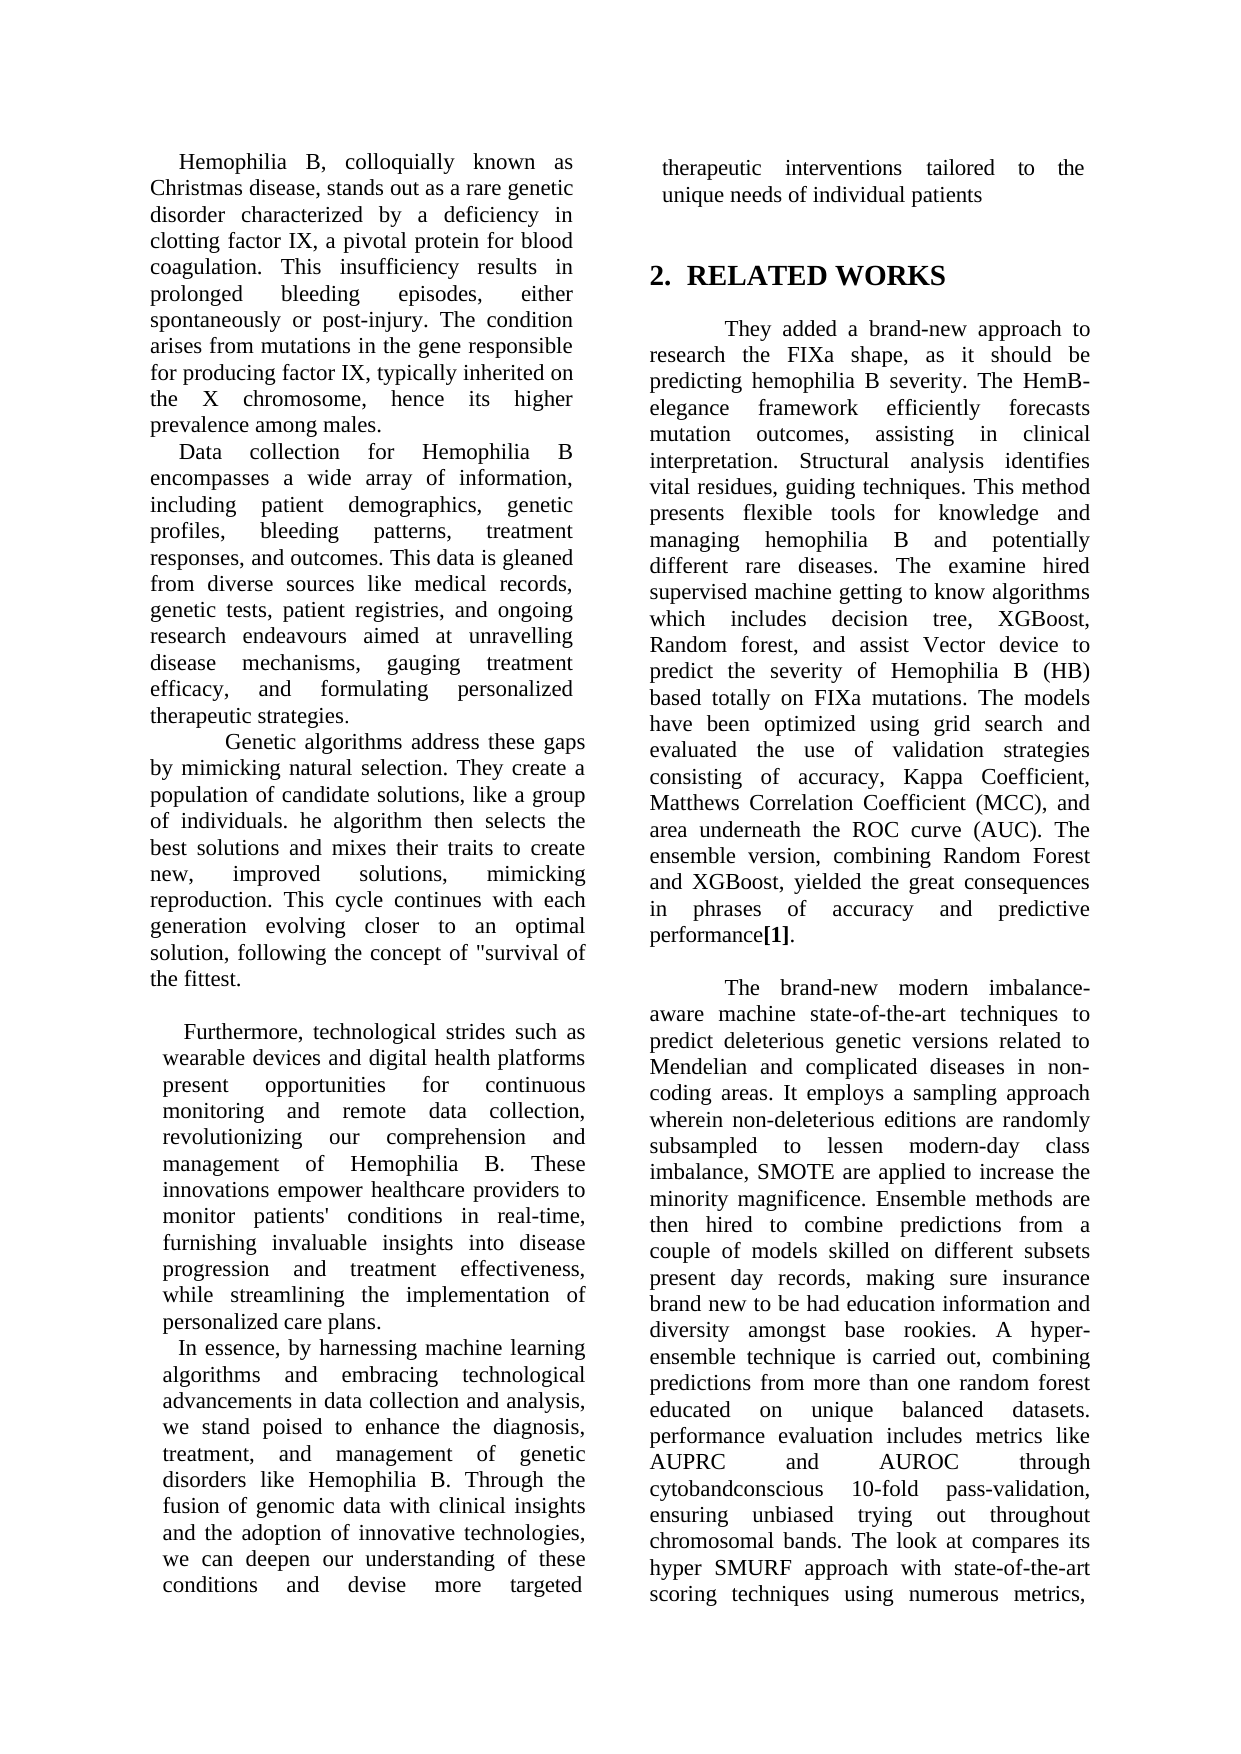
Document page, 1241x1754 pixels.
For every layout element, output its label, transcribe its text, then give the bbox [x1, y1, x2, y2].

text In essence, by harnessing machine learning algorithms and embracing technological advancements in data collection and analysis, we stand poised to enhance the diagnosis, treatment, and management of genetic disorders like Hemophilia B. Through the fusion of genomic data with clinical insights and the adoption of innovative technologies, we can deepen our understanding of these conditions and devise more targeted [162, 1334, 586, 1598]
subtitle RELATED WORKS [649, 258, 1157, 291]
text The brand-new modern imbalance- aware machine state-of-the-art techniques to predict deleterious genetic versions related to Mendelian and complicated diseases in non- coding areas. It employs a sampling approach wherein non-deleterious editions are randomly subsampled to lessen modern-day class imbalance, SMOTE are applied to increase the minority magnificence. Ensemble methods are then hired to combine predictions from a couple of models skilled on different subsets present day records, making sure insurance brand new to be had education information and diversity amongst base rookies. A hyper- ensemble technique is carried out, combining predictions from more than one random forest educated on unique balanced datasets. performance evaluation includes metrics like AUPRC and AUROC through cytobandconscious 10-fold pass-validation, ensuring unbiased trying out throughout chromosomal bands. The look at compares its hyper SMURF approach with state-of-the-art scoring techniques using numerous metrics, [649, 974, 1091, 1606]
text Data collection for Hemophilia B encompasses a wide array of information, including patient demographics, genetic profiles, bleeding patterns, treatment responses, and outcomes. This data is gleaned from diverse sources like medical records, genetic tests, patient registries, and ongoing research endeavours aimed at unravelling disease mechanisms, gauging treatment efficacy, and formulating personalized therapeutic strategies. [150, 438, 573, 728]
text therapeutic interventions tailored to the unique needs of individual patients [662, 154, 1086, 207]
text They added a brand-new approach to research the FIXa shape, as it should be predicting hemophilia B severity. The HemB- elegance framework efficiently forecasts mutation outcomes, assisting in clinical interpretation. Structural analysis identifies vital residues, guiding techniques. This method presents flexible tools for knowledge and managing hemophilia B and potentially different rare diseases. The examine hired supervised machine getting to know algorithms which includes decision tree, XGBoost, Random forest, and assist Vector device to predict the severity of Hemophilia B (HB) based totally on FIXa mutations. The models have been optimized using grid search and evaluated the use of validation strategies consisting of accuracy, Kappa Coefficient, Matthews Correlation Coefficient (MCC), and area underneath the ROC curve (AUC). The ensemble version, combining Random Forest and XGBoost, yielded the great consequences in phrases of accuracy and predictive performance[1]. [649, 315, 1091, 947]
text Hemophilia B, colloquially known as Christmas disease, stands out as a rare genetic disorder characterized by a deficiency in clotting factor IX, a pivotal protein for blood coagulation. This insufficiency results in prolonged bleeding episodes, either spontaneously or post-injury. The condition arises from mutations in the gene responsible for producing factor IX, typically inherited on the X chromosome, hence its higher prevalence among males. [150, 148, 573, 438]
text Furthermore, technological strides such as wearable devices and digital health platforms present opportunities for continuous monitoring and remote data collection, revolutionizing our comprehension and management of Hemophilia B. These innovations empower healthcare providers to monitor patients' conditions in real-time, furnishing invaluable insights into disease progression and treatment effectiveness, while streamlining the implementation of personalized care plans. [162, 1018, 586, 1334]
text Genetic algorithms address these gaps by mimicking natural selection. They create a population of candidate solutions, like a group of individuals. he algorithm then selects the best solutions and mixes their traits to create new, improved solutions, mimicking reproduction. This cycle continues with each generation evolving closer to an optimal solution, following the concept of "survival of the fittest. [150, 728, 586, 992]
